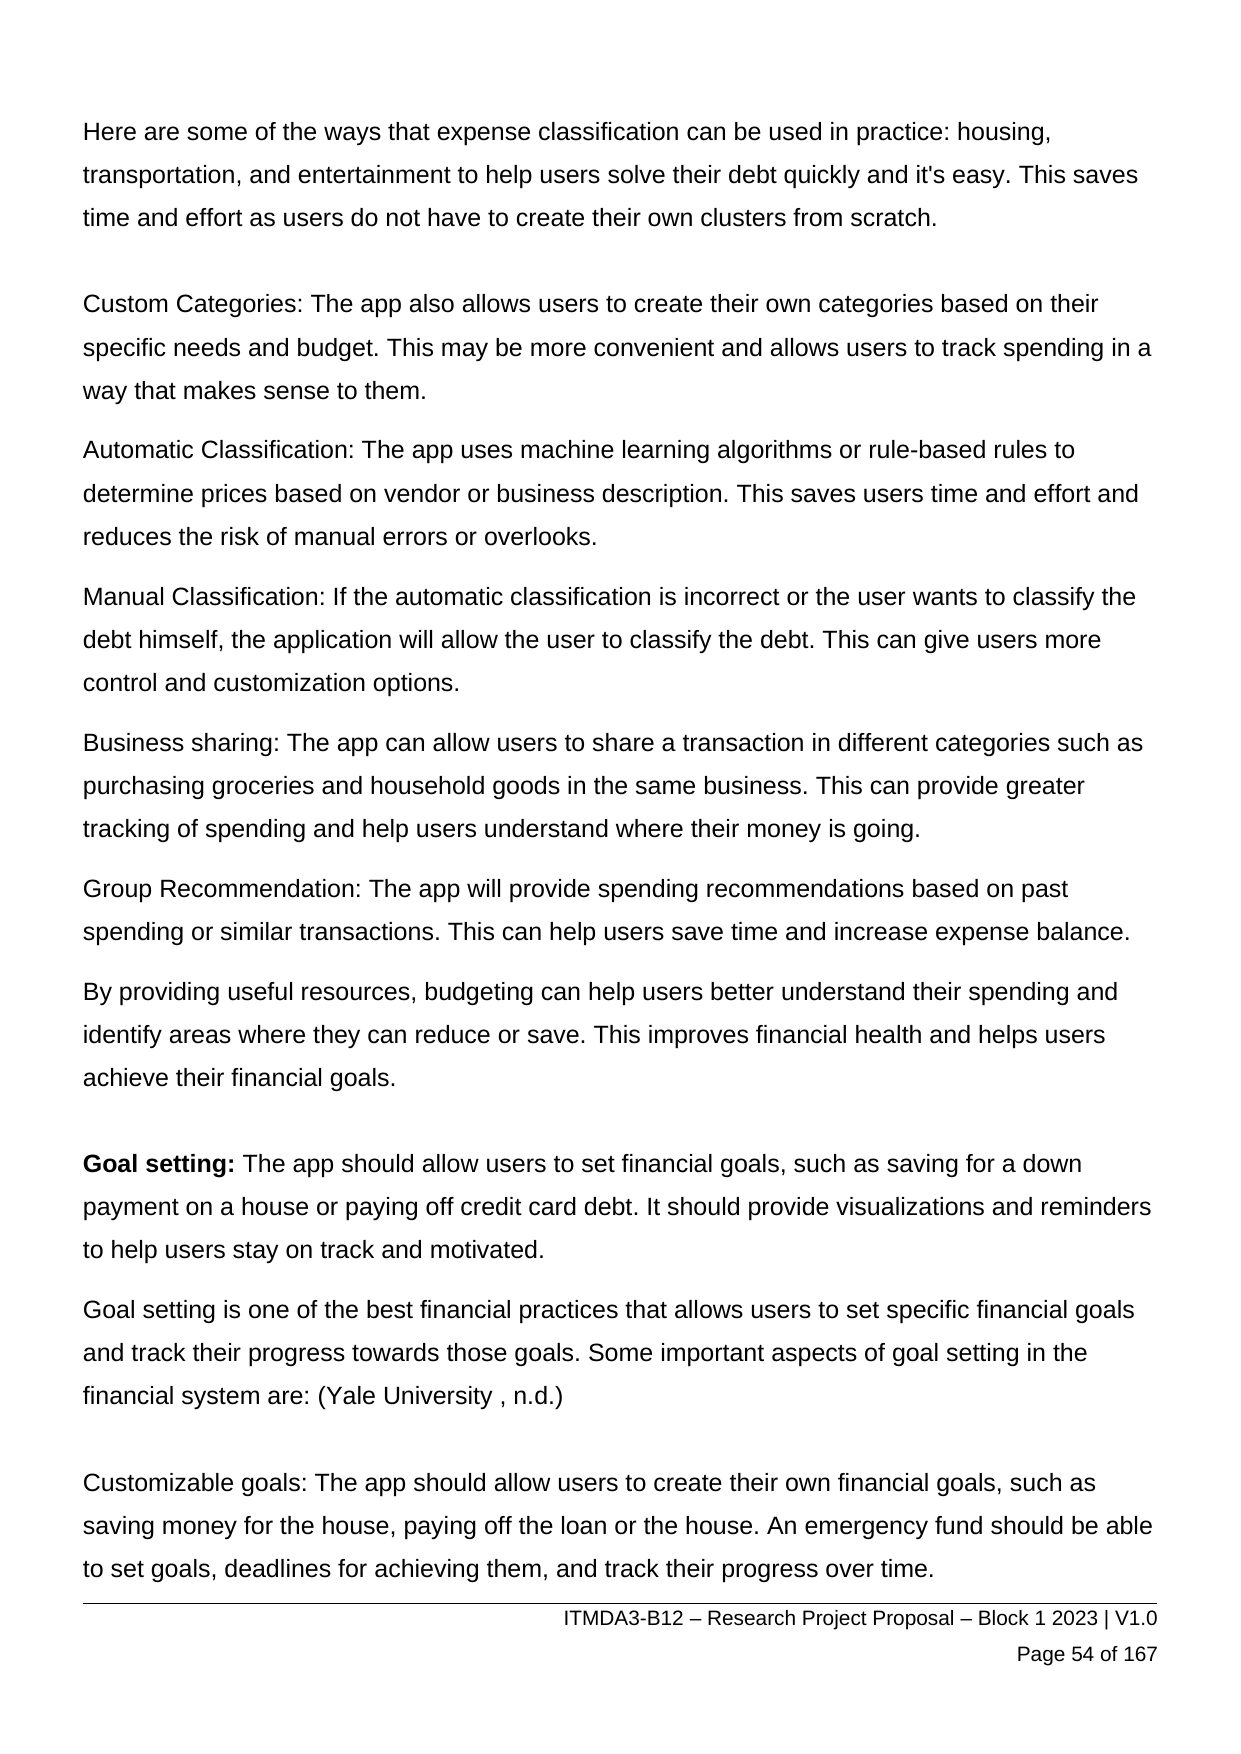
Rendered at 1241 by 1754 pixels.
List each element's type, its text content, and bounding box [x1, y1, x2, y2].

text Custom Categories: The app also allows users to create their own categories based on their specific needs and budget. This may be more convenient and allows users to track spending in a way that makes sense to them. [83, 289, 1157, 404]
text By providing useful resources, budgeting can help users better understand their spending and identify areas where they can reduce or save. This improves financial health and helps users achieve their financial goals. [83, 976, 1157, 1091]
text Manual Classification: If the automatic classification is incorrect or the user wants to classify the debt himself, the application will allow the user to classify the debt. This can give users more control and customization options. [83, 581, 1157, 696]
text Goal setting is one of the best financial practices that allows users to set specific financial goals and track their progress towards those goals. Some important aspects of goal setting in the financial system are: [83, 1295, 1157, 1410]
text Customizable goals: The app should allow users to create their own financial goals, such as saving money for the house, paying off the loan or the house. An emergency fund should be able to set goals, deadlines for achieving them, and track their progress over time. [83, 1467, 1157, 1582]
text Goal setting: The app should allow users to set financial goals, such as saving for a down payment on a house or paying off credit card debt. It should provide visualizations and reminders to help users stay on track and motivated. [83, 1149, 1157, 1264]
text Business sharing: The app can allow users to share a transaction in different categories such as purchasing groceries and household goods in the same business. This can provide greater tracking of spending and help users understand where their money is going. [83, 727, 1157, 842]
text Automatic Classification: The app uses machine learning algorithms or rule-based rules to determine prices based on vendor or business description. This saves users time and effort and reduces the risk of manual errors or overlooks. [83, 435, 1157, 550]
text Here are some of the ways that expense classification can be used in practice: housing, transportation, and entertainment to help users solve their debt quickly and it's easy. This saves time and effort as users do not have to create their own clusters from scratch. [83, 117, 1157, 232]
text Group Recommendation: The app will provide spending recommendations based on past spending or similar transactions. This can help users save time and increase expense balance. [83, 873, 1157, 945]
